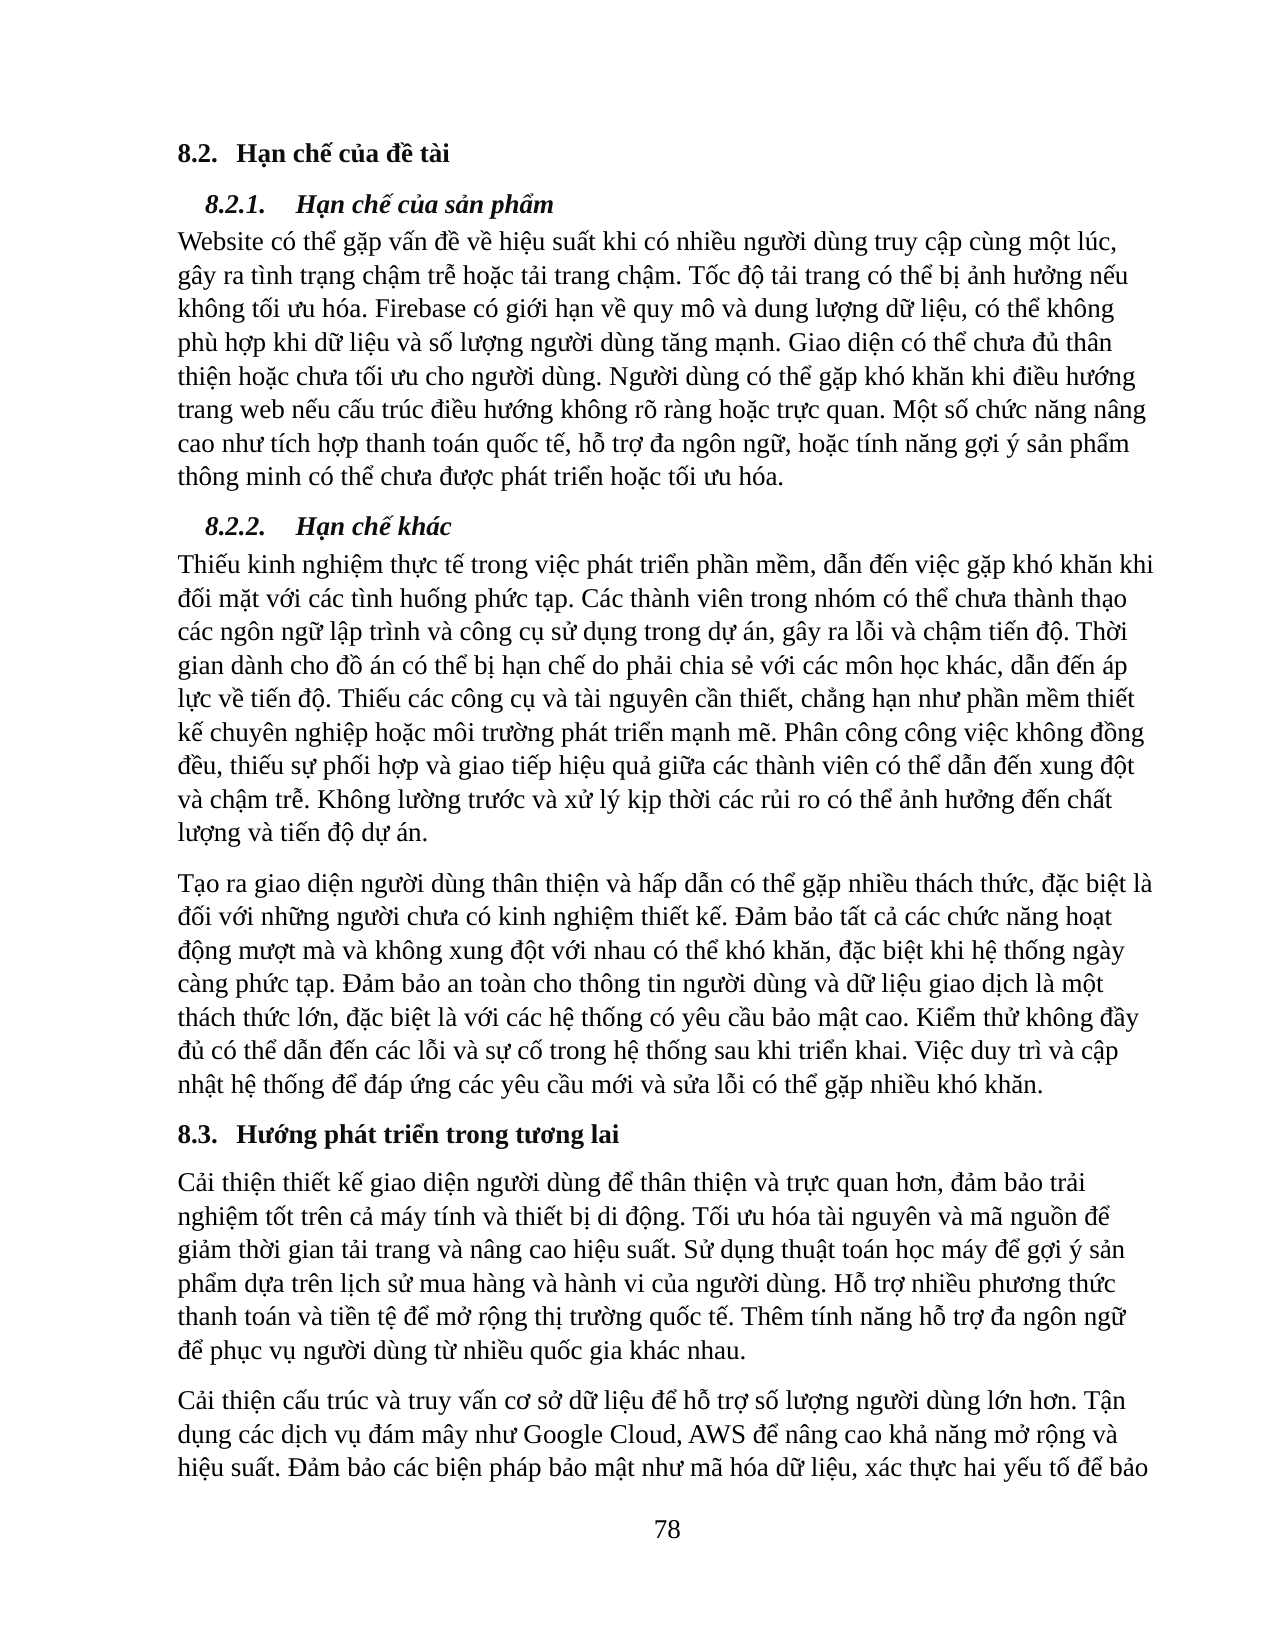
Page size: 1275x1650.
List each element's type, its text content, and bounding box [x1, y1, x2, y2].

subtitle Hướng phát triển trong tương lai [177, 1118, 1157, 1149]
subtitle Hạn chế của đề tài [177, 137, 1157, 168]
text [177, 1384, 1157, 1482]
text Cải thiện thiết kế giao diện người dùng để thân thiện và trực quan hơn, đảm bảo trải nghiệm tốt trên cả máy tính và thiết bị di động. Tối ưu hóa tài nguyên và mã nguồn để giảm thời gian tải trang và nâng cao hiệu suất. Sử dụng thuật toán học máy để gợi ý sản phẩm dựa trên lịch sử mua hàng và hành vi của người dùng. Hỗ trợ nhiều phương thức thanh toán và tiền tệ để mở rộng thị trường quốc tế. Thêm tính năng hỗ trợ đa ngôn ngữ để phục vụ người dùng từ nhiều quốc gia khác nhau. [177, 1166, 1157, 1365]
text Tạo ra giao diện người dùng thân thiện và hấp dẫn có thể gặp nhiều thách thức, đặc biệt là đối với những người chưa có kinh nghiệm thiết kế. Đảm bảo tất cả các chức năng hoạt động mượt mà và không xung đột với nhau có thể khó khăn, đặc biệt khi hệ thống ngày càng phức tạp. Đảm bảo an toàn cho thông tin người dùng và dữ liệu giao dịch là một thách thức lớn, đặc biệt là với các hệ thống có yêu cầu bảo mật cao. Kiểm thử không đầy đủ có thể dẫn đến các lỗi và sự cố trong hệ thống sau khi triển khai. Việc duy trì và cập nhật hệ thống để đáp ứng các yêu cầu mới và sửa lỗi có thể gặp nhiều khó khăn. [177, 867, 1157, 1099]
subtitle Hạn chế của sản phẩm [266, 188, 1157, 219]
subtitle Hạn chế khác [266, 510, 1157, 542]
text Website có thể gặp vấn đề về hiệu suất khi có nhiều người dùng truy cập cùng một lúc, gây ra tình trạng chậm trễ hoặc tải trang chậm. Tốc độ tải trang có thể bị ảnh hưởng nếu không tối ưu hóa. Firebase có giới hạn về quy mô và dung lượng dữ liệu, có thể không phù hợp khi dữ liệu và số lượng người dùng tăng mạnh. Giao diện có thể chưa đủ thân thiện hoặc chưa tối ưu cho người dùng. Người dùng có thể gặp khó khăn khi điều hướng trang web nếu cấu trúc điều hướng không rõ ràng hoặc trực quan. Một số chức năng nâng cao như tích hợp thanh toán quốc tế, hỗ trợ đa ngôn ngữ, hoặc tính năng gợi ý sản phẩm thông minh có thể chưa được phát triển hoặc tối ưu hóa. [177, 225, 1157, 491]
text Thiếu kinh nghiệm thực tế trong việc phát triển phần mềm, dẫn đến việc gặp khó khăn khi đối mặt với các tình huống phức tạp. Các thành viên trong nhóm có thể chưa thành thạo các ngôn ngữ lập trình và công cụ sử dụng trong dự án, gây ra lỗi và chậm tiến độ. Thời gian dành cho đồ án có thể bị hạn chế do phải chia sẻ với các môn học khác, dẫn đến áp lực về tiến độ. Thiếu các công cụ và tài nguyên cần thiết, chẳng hạn như phần mềm thiết kế chuyên nghiệp hoặc môi trường phát triển mạnh mẽ. Phân công công việc không đồng đều, thiếu sự phối hợp và giao tiếp hiệu quả giữa các thành viên có thể dẫn đến xung đột và chậm trễ. Không lường trước và xử lý kịp thời các rủi ro có thể ảnh hưởng đến chất lượng và tiến độ dự án. [177, 548, 1157, 848]
